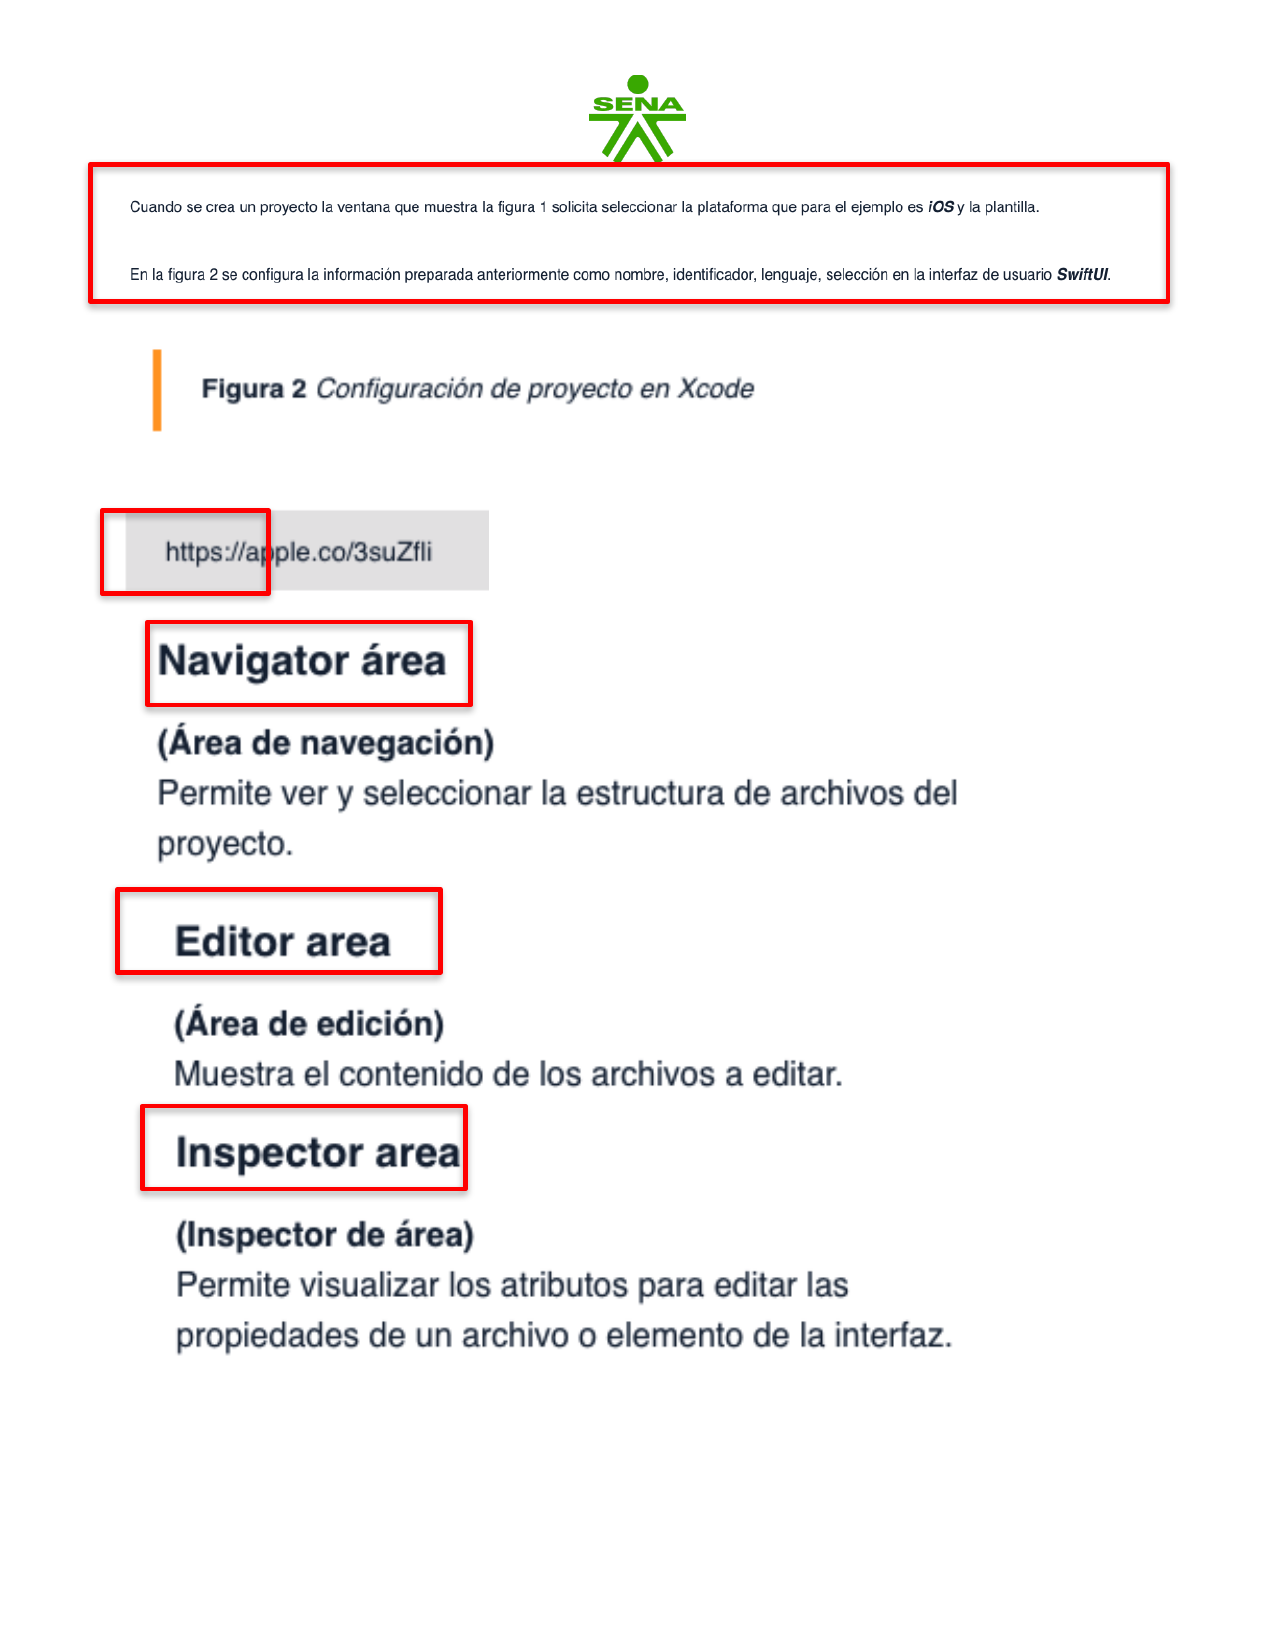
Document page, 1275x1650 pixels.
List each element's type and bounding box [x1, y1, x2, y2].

picture [118, 902, 873, 1107]
picture [118, 492, 489, 593]
picture [118, 190, 1157, 299]
picture [145, 1119, 463, 1187]
picture [118, 513, 266, 591]
picture [589, 75, 686, 162]
picture [118, 325, 792, 440]
picture [120, 902, 438, 970]
picture [118, 304, 1157, 313]
picture [118, 1119, 967, 1364]
picture [118, 605, 1017, 891]
